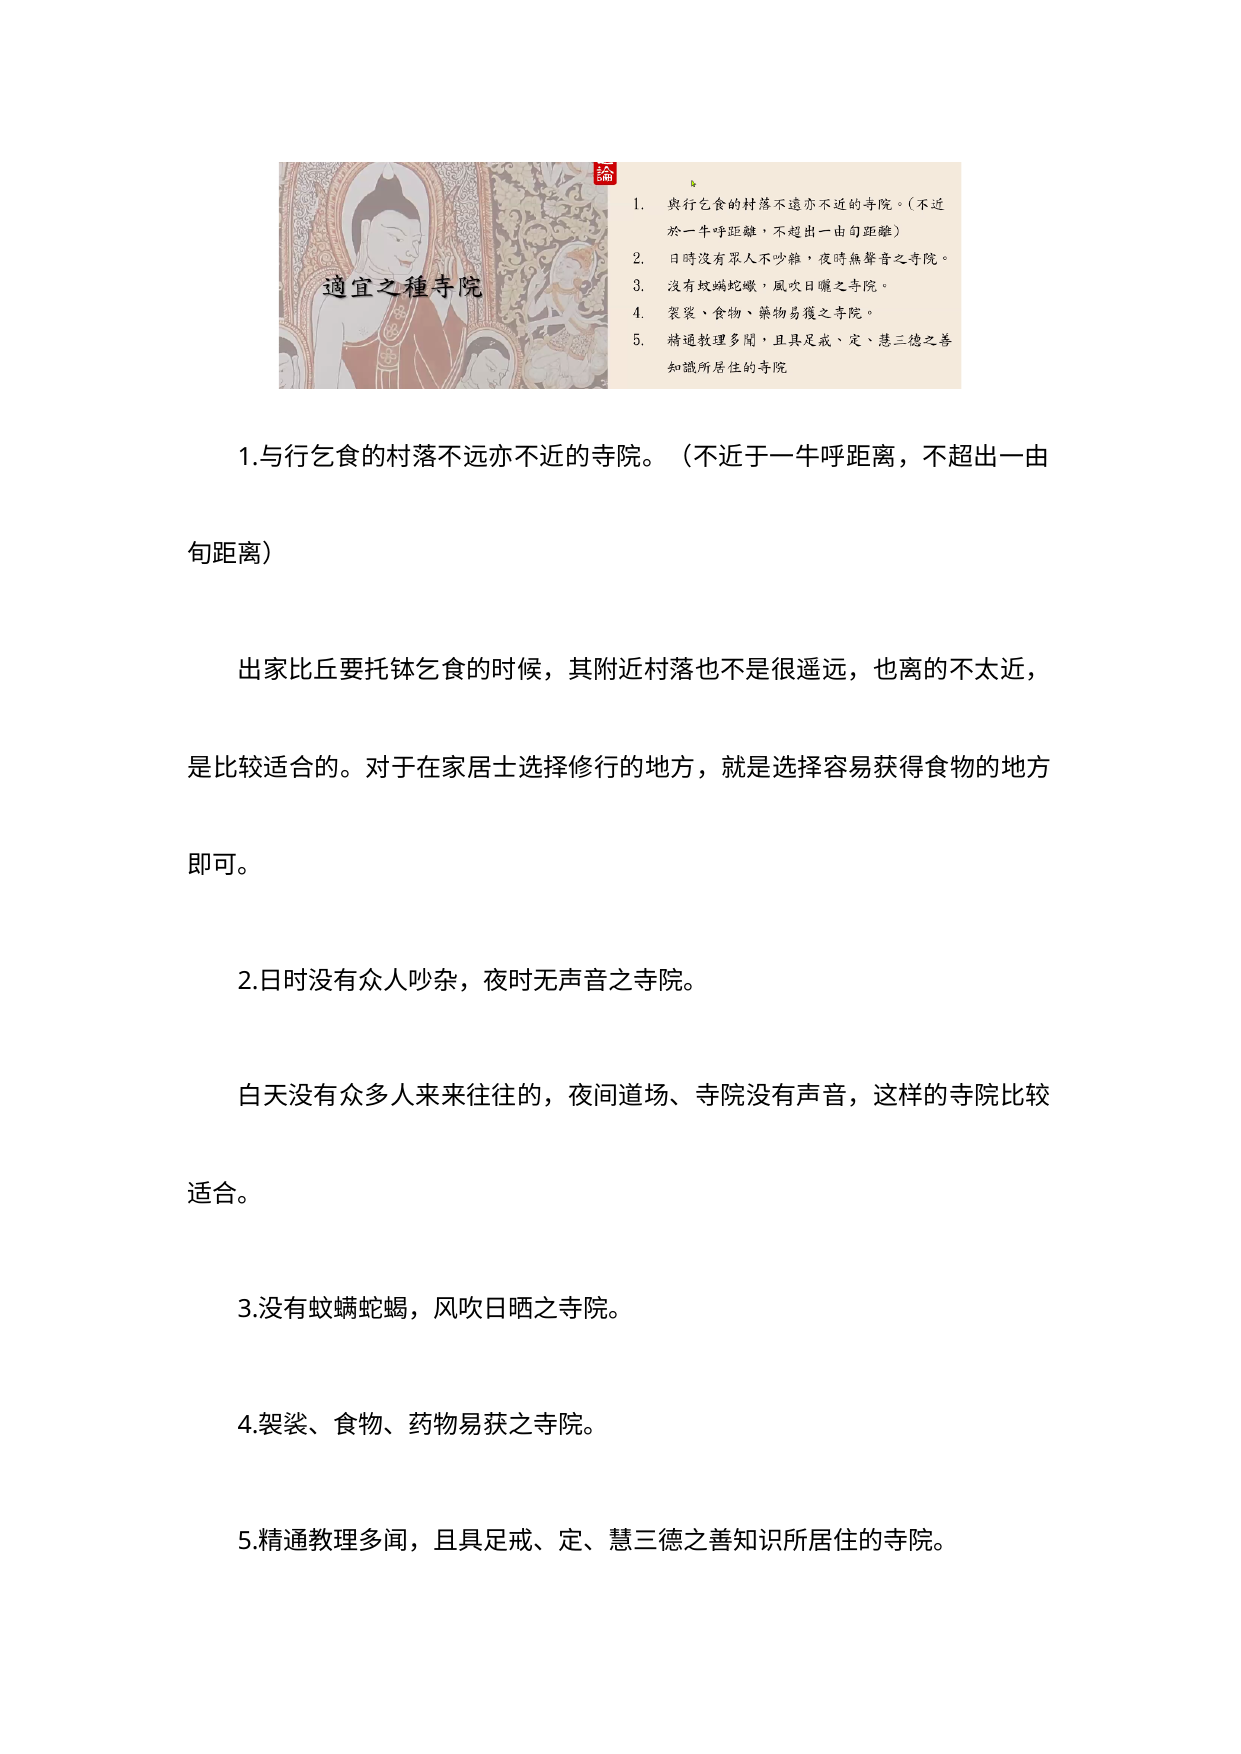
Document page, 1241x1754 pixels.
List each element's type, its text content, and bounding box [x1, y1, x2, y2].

text 4.袈裟、食物、药物易获之寺院。 [187, 1390, 1053, 1455]
text 3.没有蚊螨蛇蝎，风吹日晒之寺院。 [187, 1274, 1053, 1339]
text 2.日时没有众人吵杂，夜时无声音之寺院。 [187, 946, 1053, 1011]
text 1.与行乞食的村落不远亦不近的寺院。（不近于一牛呼距离，不超出一由旬距离） [187, 422, 1053, 584]
text 白天没有众多人来来往往的，夜间道场、寺院没有声音，这样的寺院比较适合。 [187, 1061, 1053, 1224]
text 5.精通教理多闻，且具足戒、定、慧三德之善知识所居住的寺院。 [187, 1506, 1053, 1571]
picture [278, 162, 962, 389]
text 出家比丘要托钵乞食的时候，其附近村落也不是很遥远，也离的不太近，是比较适合的。对于在家居士选择修行的地方，就是选择容易获得食物的地方即可。 [187, 635, 1053, 895]
